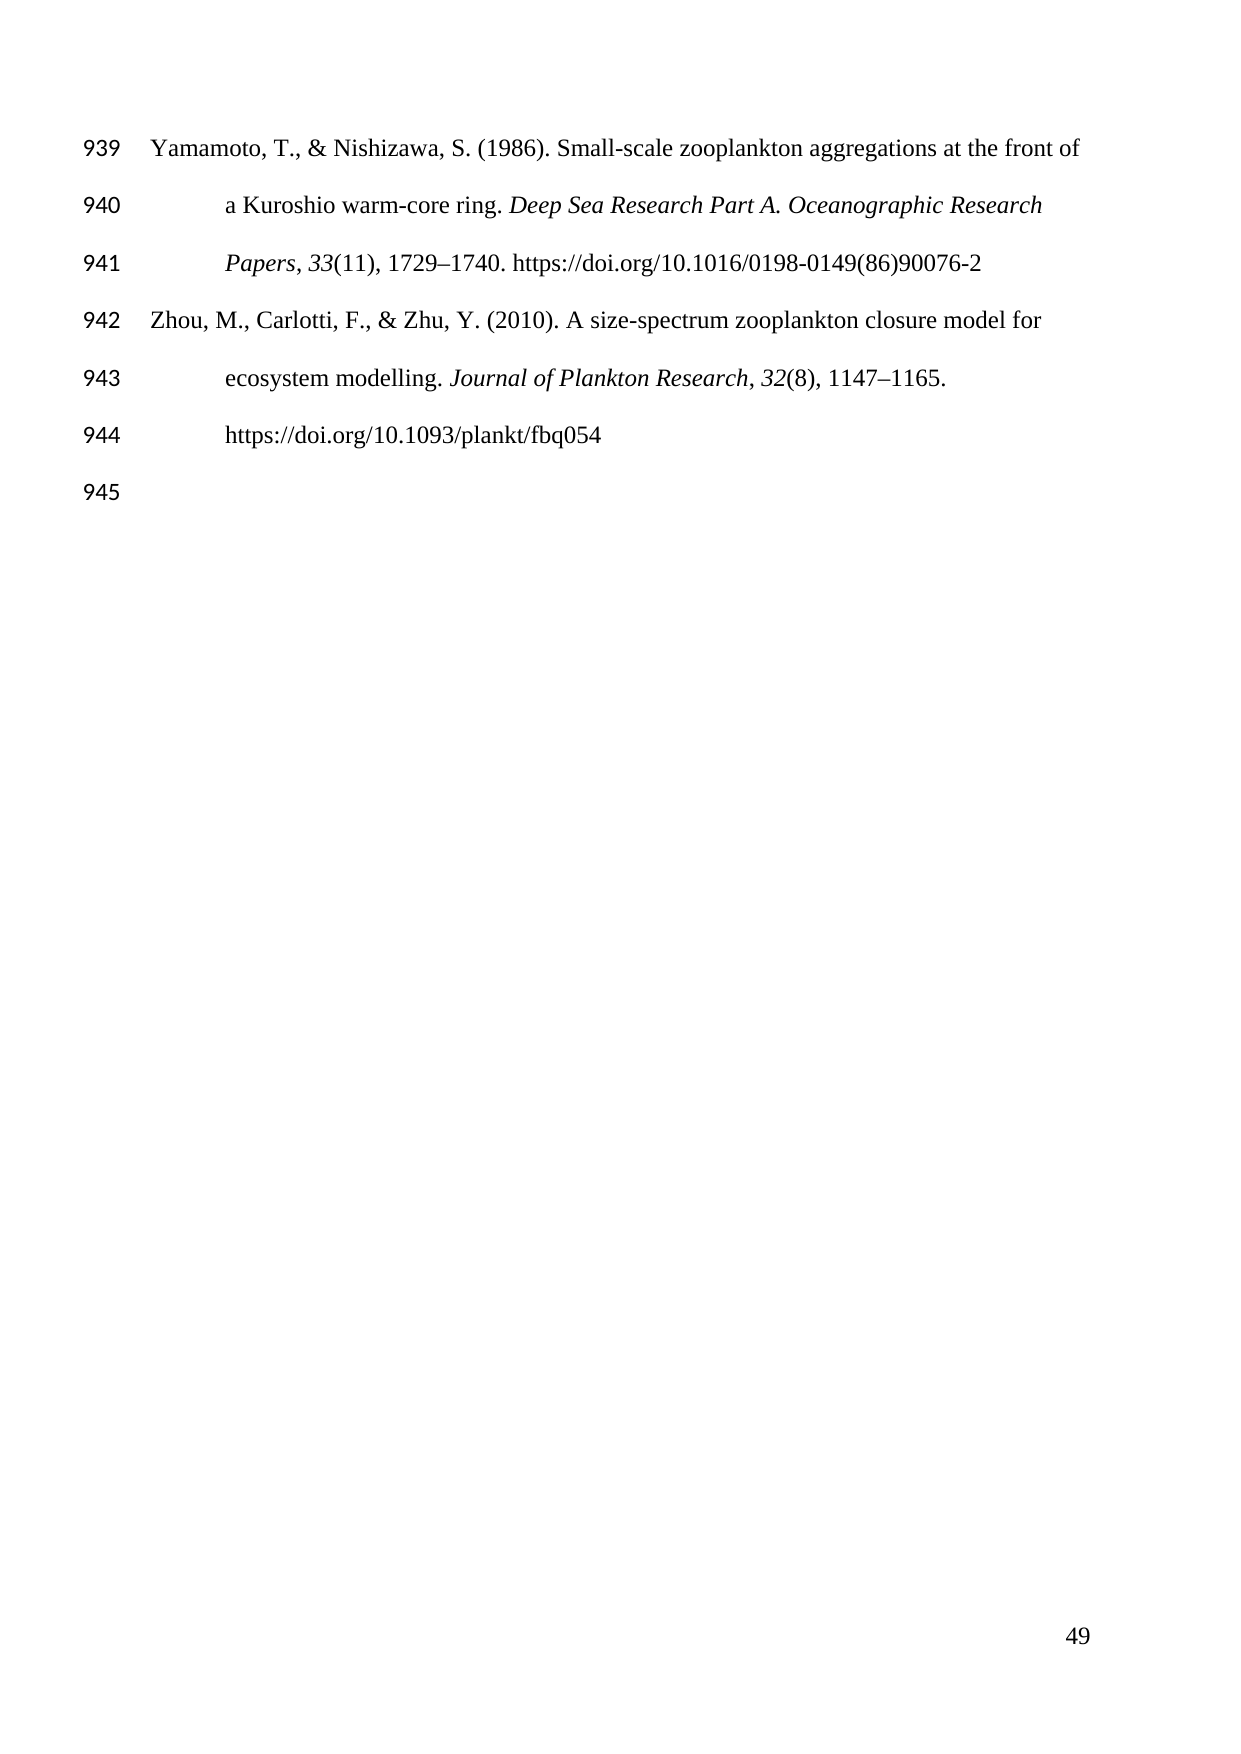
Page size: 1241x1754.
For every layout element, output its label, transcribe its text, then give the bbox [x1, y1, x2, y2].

text Zhou, M., Carlotti, F., & Zhu, Y. (2010). A size-spectrum zooplankton closure model for ecosystem modelling. Journal of Plankton Research, 32(8), 1147–1165. https://doi.org/10.1093/plankt/fbq054 [150, 305, 1090, 449]
text Yamamoto, T., & Nishizawa, S. (1986). Small-scale zooplankton aggregations at the front of a Kuroshio warm-core ring. Deep Sea Research Part A. Oceanographic Research Papers, 33(11), 1729–1740. https://doi.org/10.1016/0198-0149(86)90076-2 [150, 133, 1090, 277]
